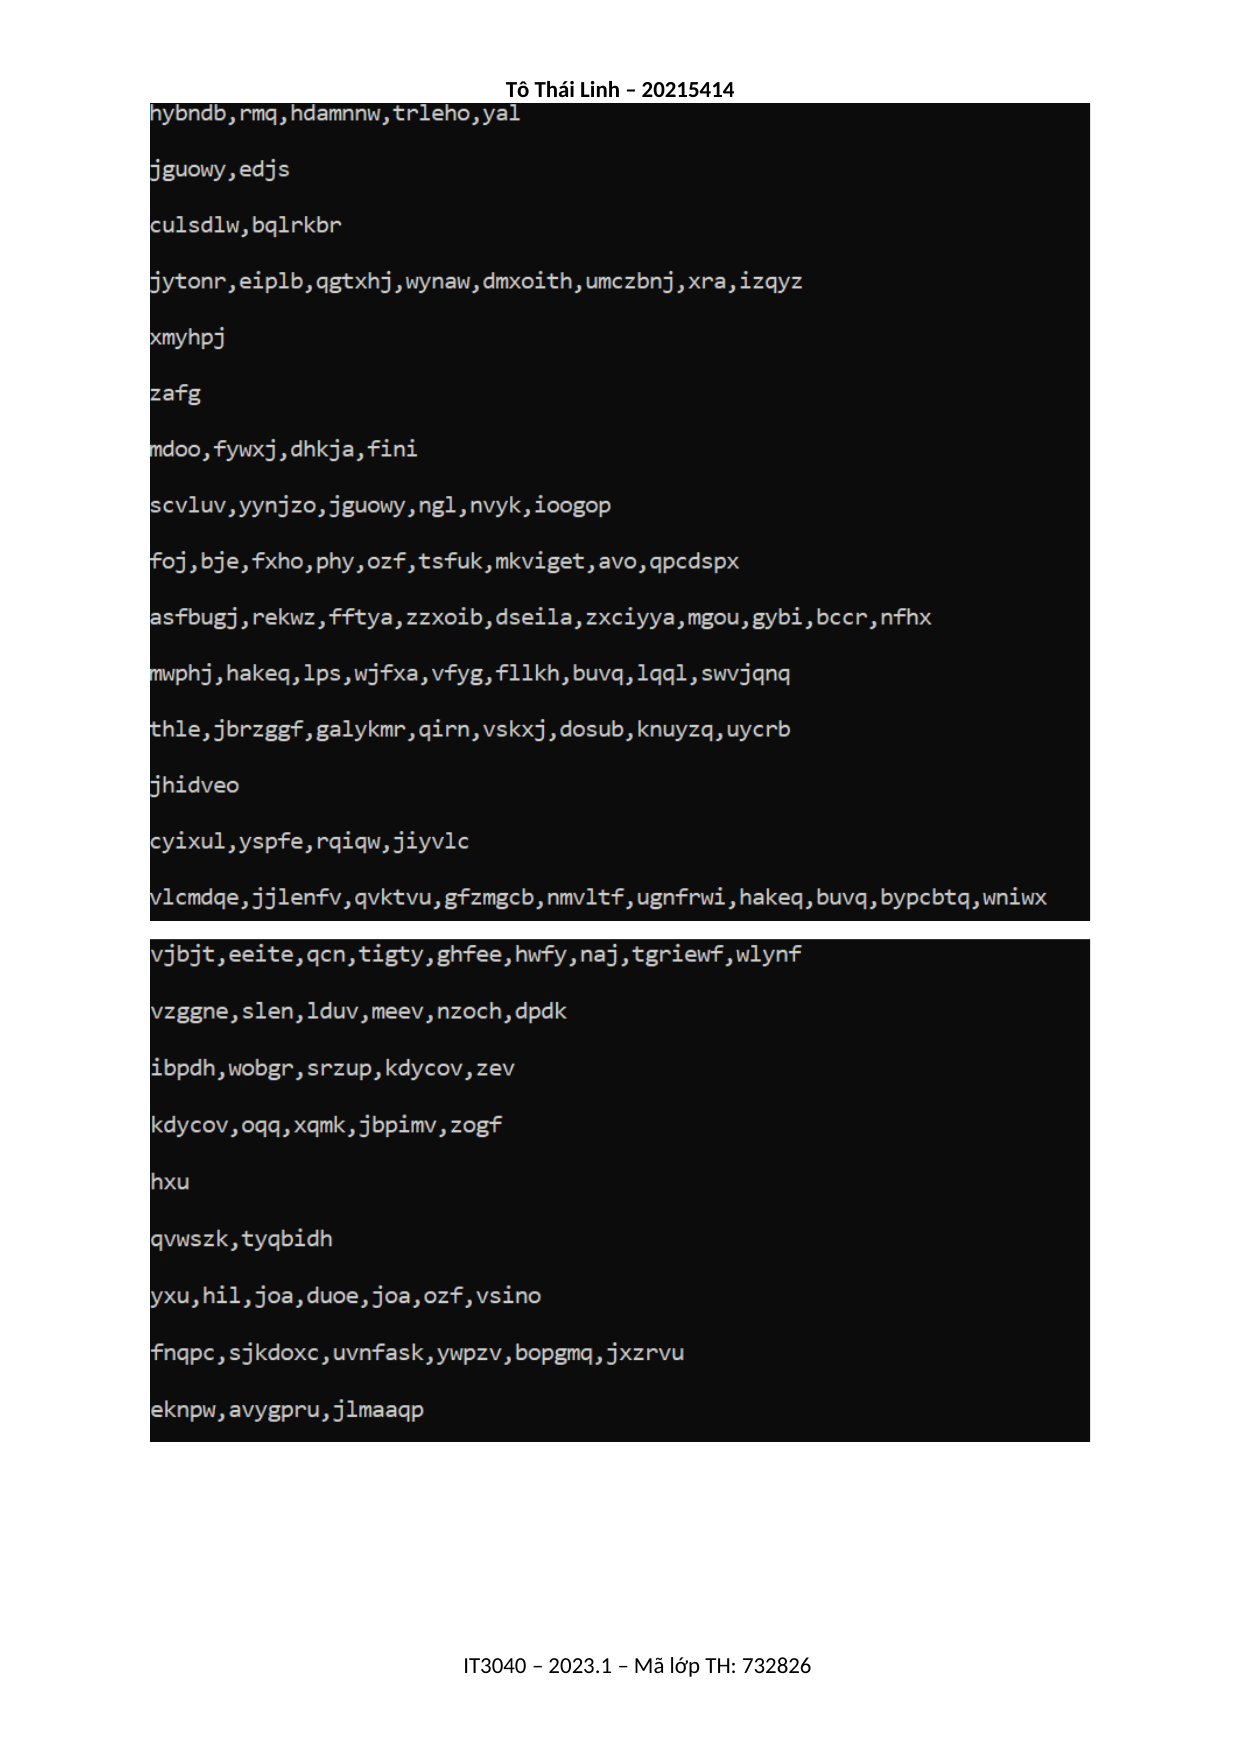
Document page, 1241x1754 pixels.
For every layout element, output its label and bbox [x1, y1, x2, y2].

picture [150, 103, 1091, 921]
picture [150, 938, 1091, 1442]
